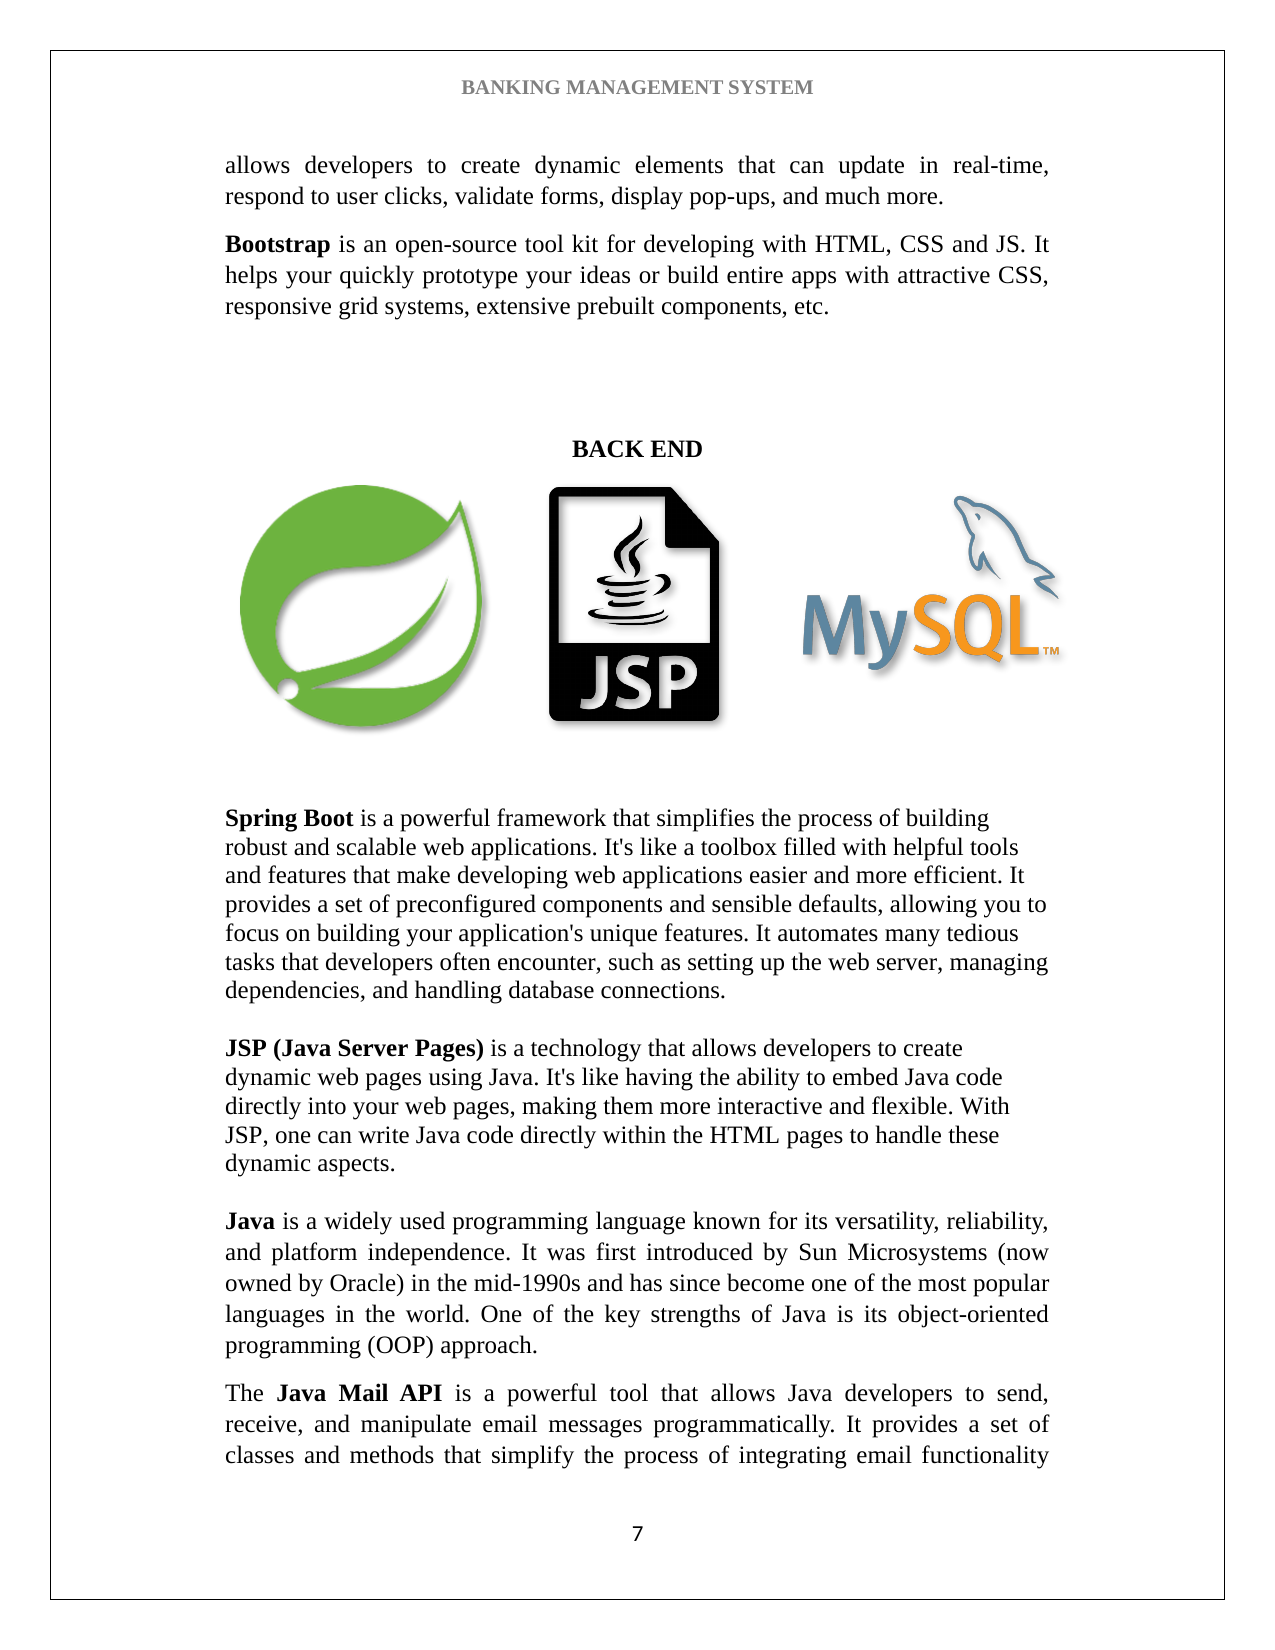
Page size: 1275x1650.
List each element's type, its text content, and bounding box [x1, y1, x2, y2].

text BACK END [225, 434, 1050, 463]
picture [773, 481, 1073, 687]
text Bootstrap is an open-source tool kit for developing with HTML, CSS and JS. It helps your quickly prototype your ideas or build entire apps with attractive CSS, responsive grid systems, extensive prebuilt components, etc. [225, 229, 1050, 319]
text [225, 150, 1050, 210]
text Spring Boot is a powerful framework that simplifies the process of building robust and scalable web applications. It's like a toolbox filled with helpful tools and features that make developing web applications easier and more efficient. It provides a set of preconfigured components and sensible defaults, allowing you to focus on building your application's unique features. It automates many tedious tasks that developers often encounter, such as setting up the web server, managing dependencies, and handling database connections. [225, 803, 1050, 1004]
picture [517, 487, 751, 721]
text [225, 1378, 1050, 1469]
picture [236, 481, 495, 740]
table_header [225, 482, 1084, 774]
text Java is a widely used programming language known for its versatility, reliability, and platform independence. It was first introduced by Sun Microsystems (now owned by Oracle) in the mid-1990s and has since become one of the most popular languages in the world. One of the key strengths of Java is its object-oriented programming (OOP) approach. [225, 1206, 1050, 1359]
text JSP (Java Server Pages) is a technology that allows developers to create dynamic web pages using Java. It's like having the ability to embed Java code directly into your web pages, making them more interactive and flexible. With JSP, one can write Java code directly within the HTML pages to handle these dynamic aspects. [225, 1033, 1050, 1177]
